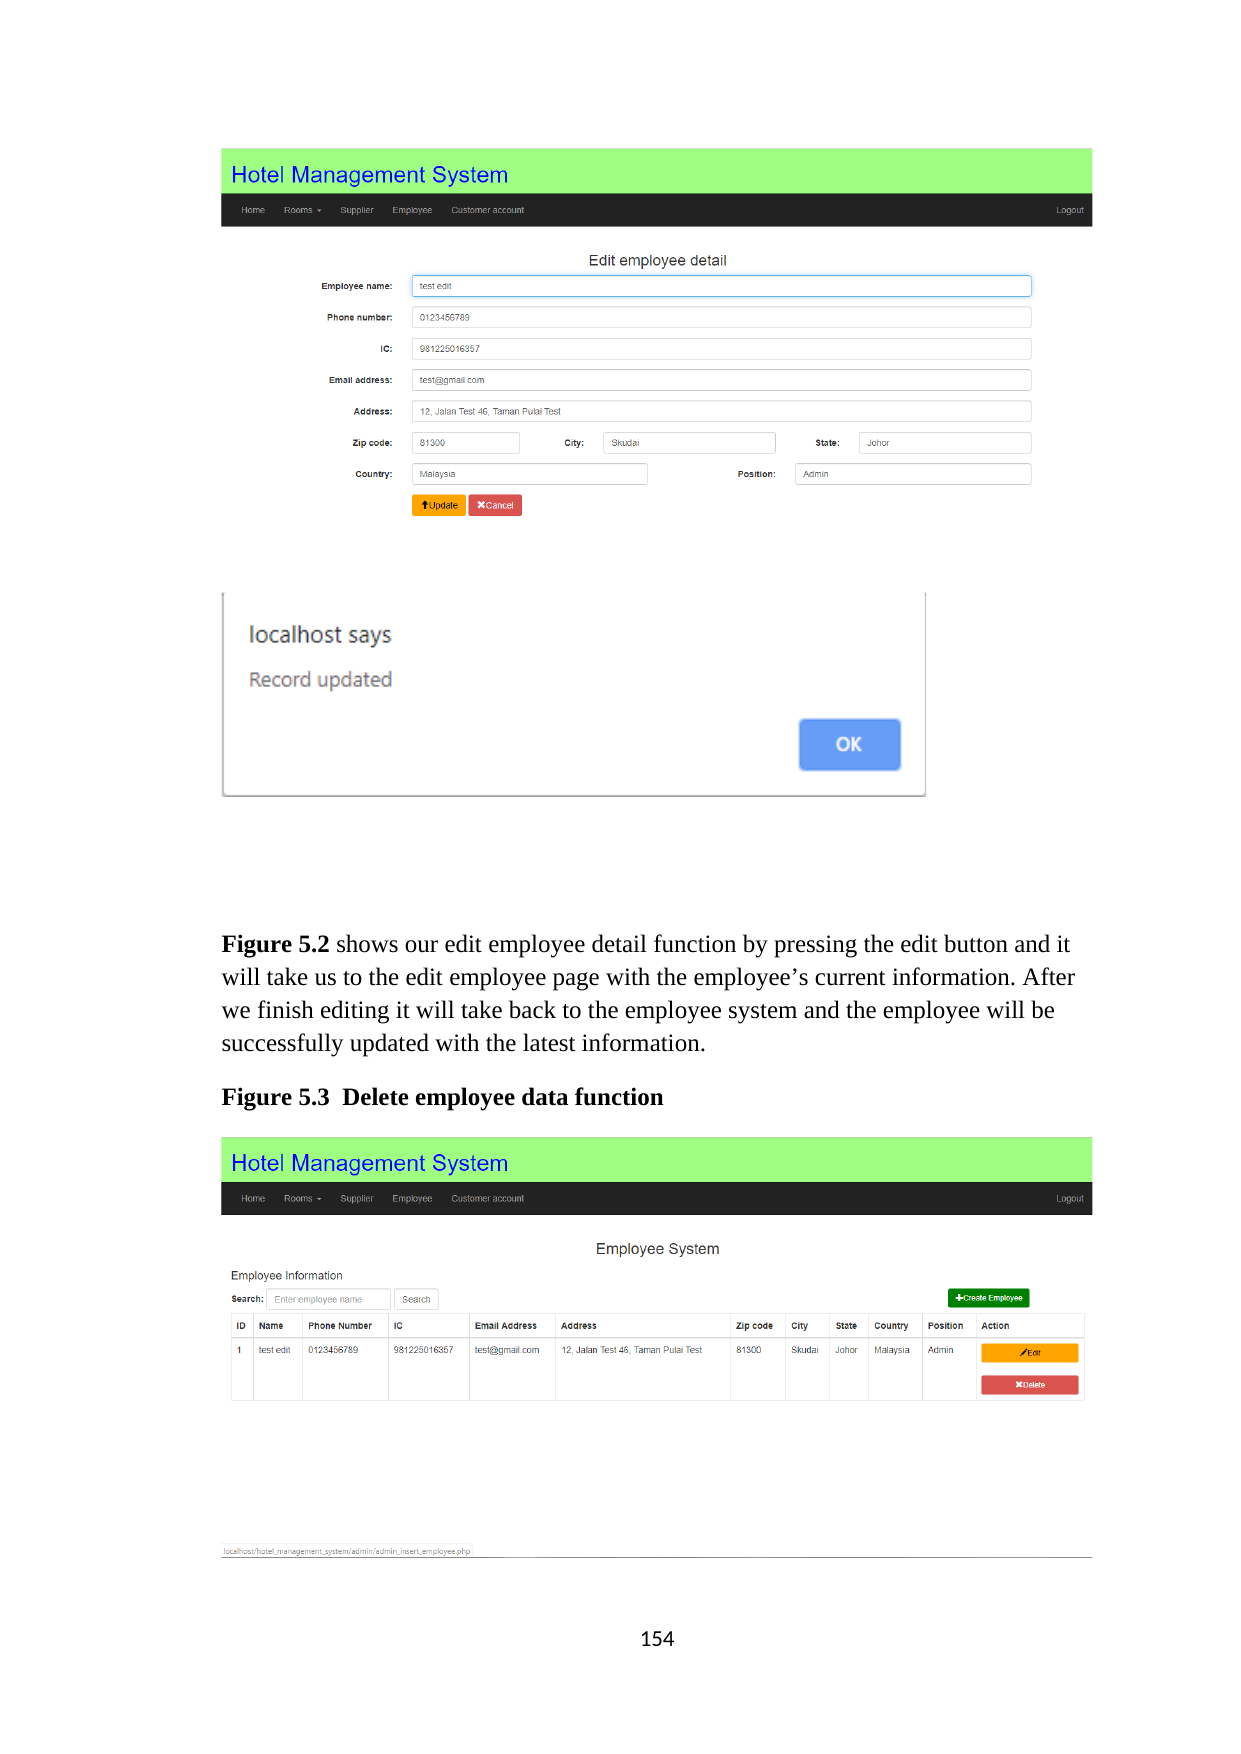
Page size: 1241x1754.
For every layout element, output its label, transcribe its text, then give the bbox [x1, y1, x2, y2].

picture [221, 1136, 1093, 1558]
text Figure 5.2 shows our edit employee detail function by pressing the edit button and it will take us to the edit employee page with the employee’s current information. After we finish editing it will take back to the employee system and the employee will be successfully updated with the latest information. [221, 929, 1092, 1057]
text Figure 5.3 Delete employee data function [221, 1082, 1092, 1111]
picture [221, 147, 1093, 567]
picture [221, 592, 927, 797]
